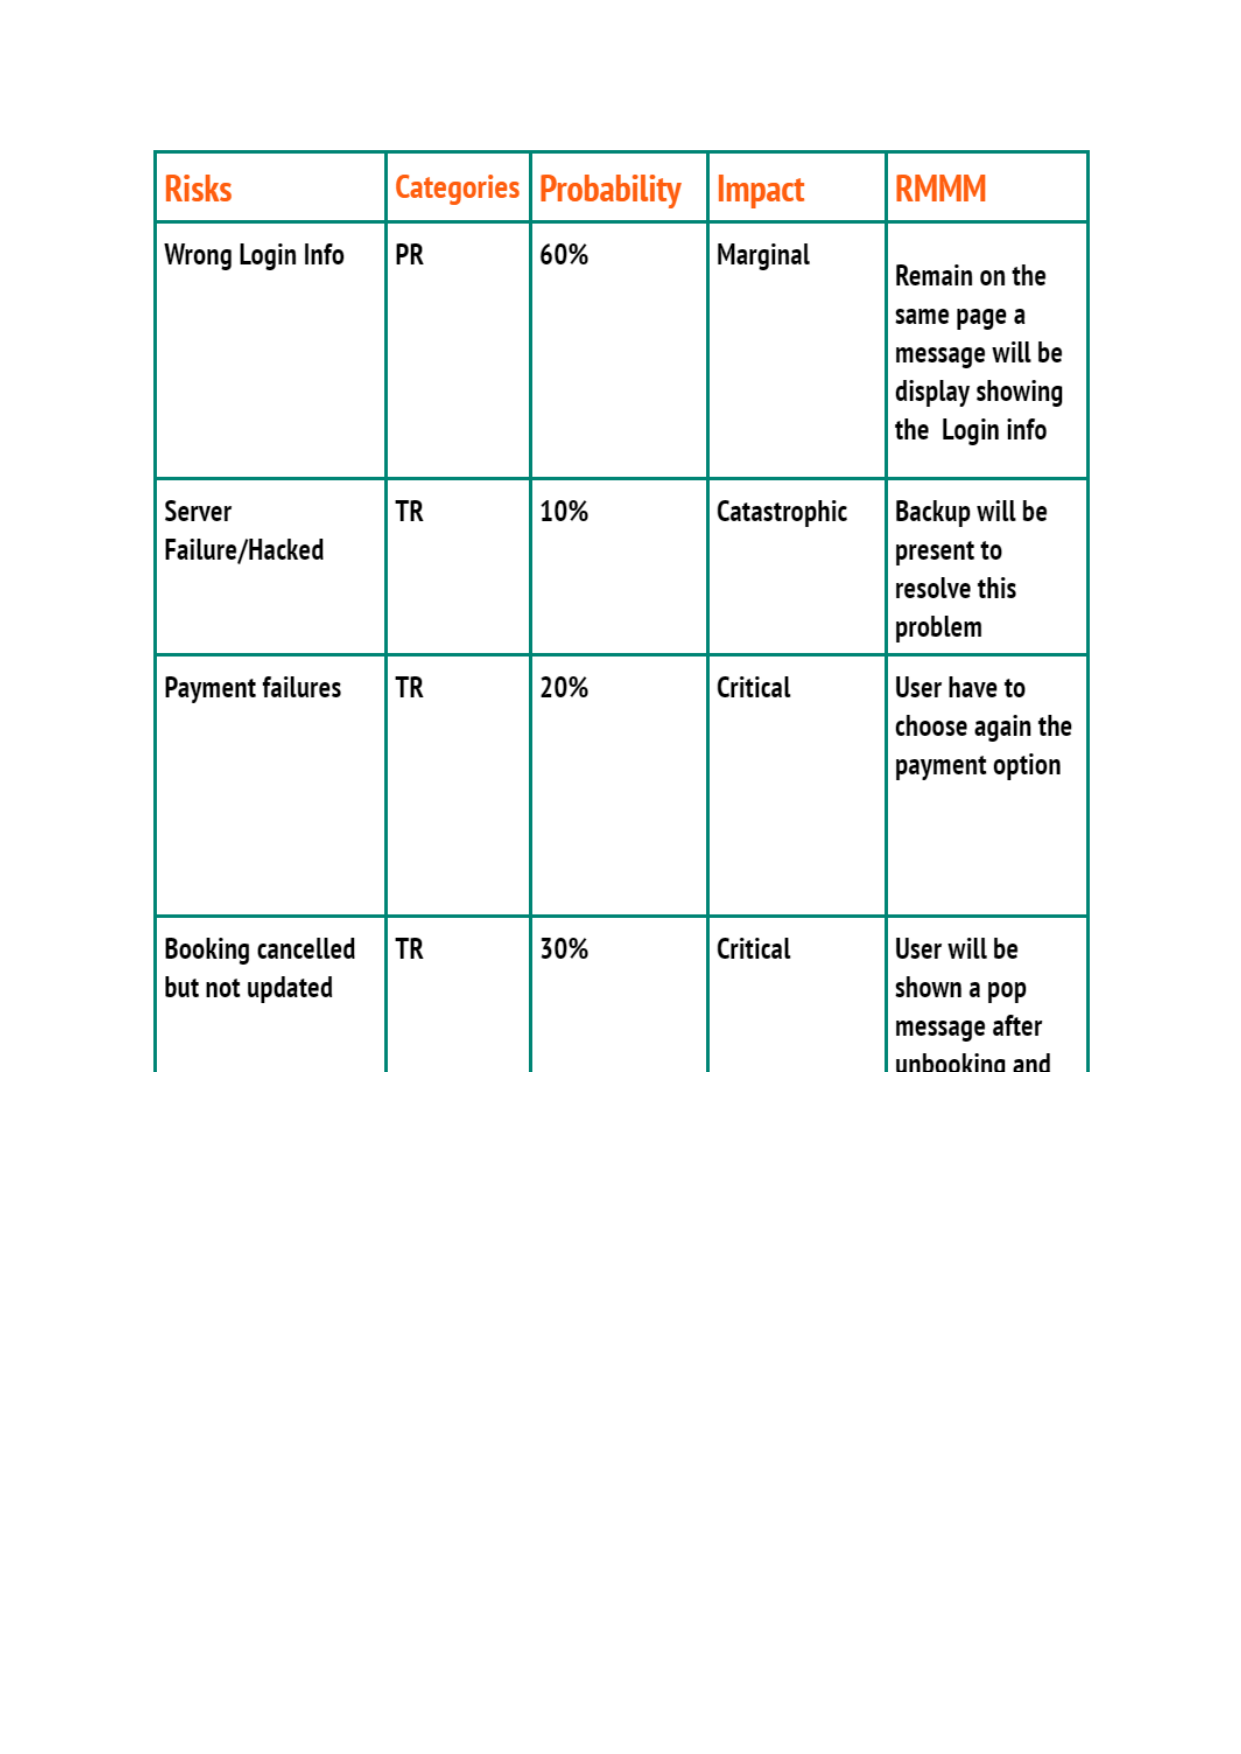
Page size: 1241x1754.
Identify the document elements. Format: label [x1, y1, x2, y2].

picture [150, 150, 1091, 1072]
